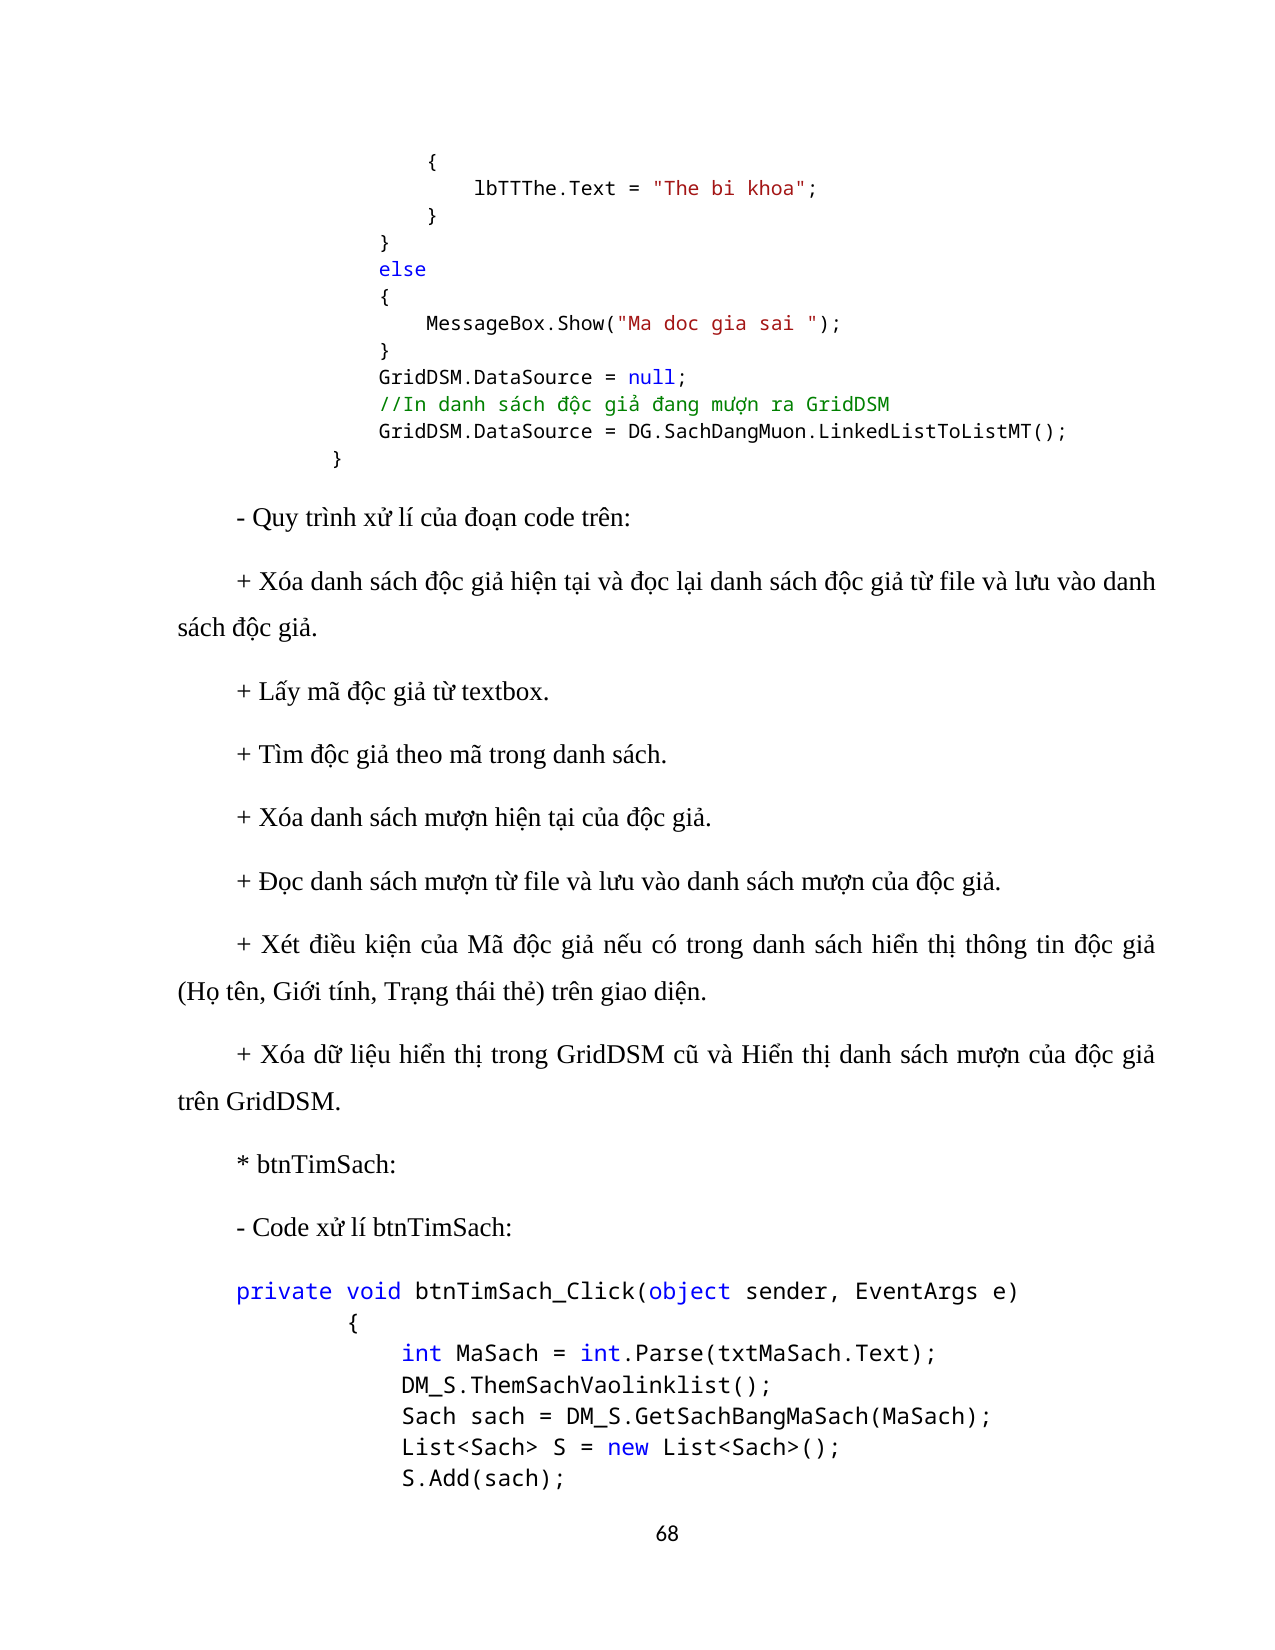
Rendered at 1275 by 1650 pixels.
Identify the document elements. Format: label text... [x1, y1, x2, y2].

text { [177, 1306, 1157, 1337]
text + Tìm độc giả theo mã trong danh sách. [177, 738, 1157, 769]
text GridDSM.DataSource = null; [177, 363, 1157, 391]
text MessageBox.Show("Ma doc gia sai "); [177, 309, 1157, 337]
text - Quy trình xử lí của đoạn code trên: [177, 502, 1157, 533]
text DM_S.ThemSachVaolinklist(); [177, 1369, 1157, 1400]
text int MaSach = int.Parse(txtMaSach.Text); [177, 1337, 1157, 1369]
text else [177, 256, 1157, 283]
text lbTTThe.Text = "The bi khoa"; [177, 175, 1157, 202]
text + Xóa danh sách độc giả hiện tại và đọc lại danh sách độc giả từ file và lưu vào danh sách độc giả. [177, 565, 1157, 643]
text S.Add(sach); [177, 1462, 1157, 1494]
text { [177, 148, 1157, 175]
text GridDSM.DataSource = DG.SachDangMuon.LinkedListToListMT(); [177, 417, 1157, 444]
text Sach sach = DM_S.GetSachBangMaSach(MaSach); [177, 1400, 1157, 1431]
text + Xóa dữ liệu hiển thị trong GridDSM cũ và Hiển thị danh sách mượn của độc giả trên GridDSM. [177, 1038, 1157, 1116]
text private void btnTimSach_Click(object sender, EventArgs e) [177, 1275, 1157, 1306]
text + Xóa danh sách mượn hiện tại của độc giả. [177, 802, 1157, 833]
text } [177, 444, 1157, 471]
text } [177, 337, 1157, 363]
text + Xét điều kiện của Mã độc giả nếu có trong danh sách hiển thị thông tin độc giả (Họ tên, Giới tính, Trạng thái thẻ) trên giao diện. [177, 928, 1157, 1006]
text + Lấy mã độc giả từ textbox. [177, 675, 1157, 706]
text - Code xử lí btnTimSach: [177, 1212, 1157, 1243]
text } [177, 202, 1157, 229]
text } [177, 229, 1157, 256]
text //In danh sách độc giả đang mượn ra GridDSM [177, 391, 1157, 417]
text List<Sach> S = new List<Sach>(); [177, 1431, 1157, 1462]
text + Đọc danh sách mượn từ file và lưu vào danh sách mượn của độc giả. [177, 865, 1157, 896]
text * btnTimSach: [236, 1148, 1157, 1179]
text { [177, 283, 1157, 309]
